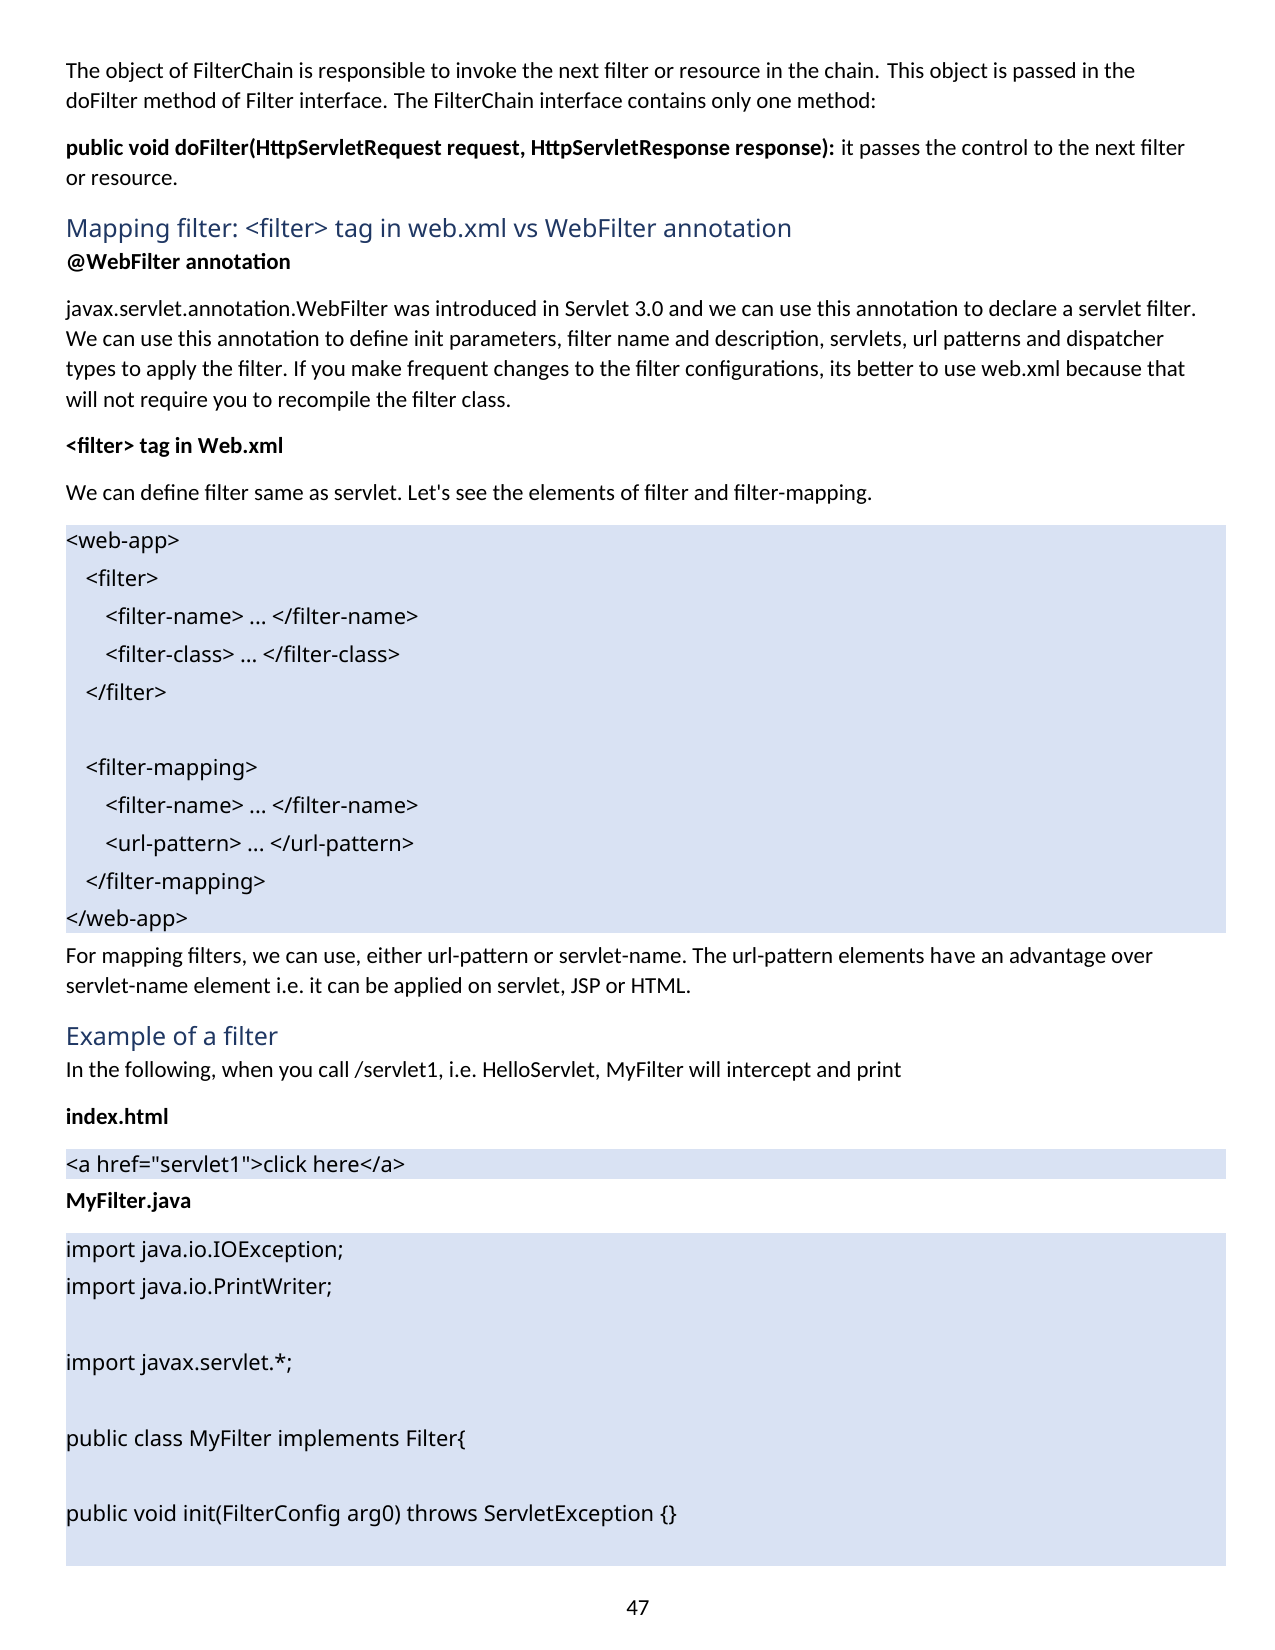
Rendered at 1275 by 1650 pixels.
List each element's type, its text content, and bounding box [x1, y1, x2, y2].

text <filter> [66, 563, 1226, 593]
text </filter-mapping> [66, 866, 1226, 895]
text In the following, when you call /servlet1, i.e. HelloServlet, MyFilter will intercept and print [66, 1055, 1209, 1083]
text public class MyFilter implements Filter{ [66, 1423, 1226, 1452]
text import java.io.PrintWriter; [66, 1271, 1226, 1301]
text The object of FilterChain is responsible to invoke the next filter or resource in the chain. This object is passed in the doFilter method of Filter interface. The FilterChain interface contains only one method: [66, 56, 1209, 114]
text We can define filter same as servlet. Let's see the elements of filter and filter-mapping. [66, 478, 1209, 506]
text <filter-mapping> [66, 752, 1226, 782]
text <filter-name> ... </filter-name> [66, 601, 1226, 631]
text <a href="servlet1">click here</a> [66, 1149, 1226, 1179]
text index.html [66, 1102, 1209, 1130]
text <filter-name> ... </filter-name> [66, 790, 1226, 820]
text <url-pattern> ... </url-pattern> [66, 828, 1226, 858]
subtitle Mapping filter: <filter> tag in web.xml vs WebFilter annotation [66, 210, 1209, 244]
subtitle Example of a filter [66, 1018, 1209, 1052]
text <filter-class> ... </filter-class> [66, 639, 1226, 668]
text import javax.servlet.*; [66, 1347, 1226, 1377]
text For mapping filters, we can use, either url-pattern or servlet-name. The url-pattern elements have an advantage over servlet-name element i.e. it can be applied on servlet, JSP or HTML. [66, 941, 1209, 999]
text </web-app> [66, 903, 1226, 933]
text <web-app> [66, 525, 1226, 555]
text <filter> tag in Web.xml [66, 432, 1209, 459]
text @WebFilter annotation [66, 247, 1209, 275]
text MyFilter.java [66, 1187, 1209, 1215]
text import java.io.IOException; [66, 1233, 1226, 1263]
text public void doFilter(HttpServletRequest request, HttpServletResponse response): it passes the control to the next filter or resource. [66, 133, 1209, 192]
text public void init(FilterConfig arg0) throws ServletException {} [66, 1498, 1226, 1528]
text javax.servlet.annotation.WebFilter was introduced in Servlet 3.0 and we can use this annotation to declare a servlet filter. We can use this annotation to define init parameters, filter name and description, servlets, url patterns and dispatcher types to apply the filter. If you make frequent changes to the filter configurations, its better to use web.xml because that will not require you to recompile the filter class. [66, 294, 1209, 413]
text </filter> [66, 677, 1226, 706]
